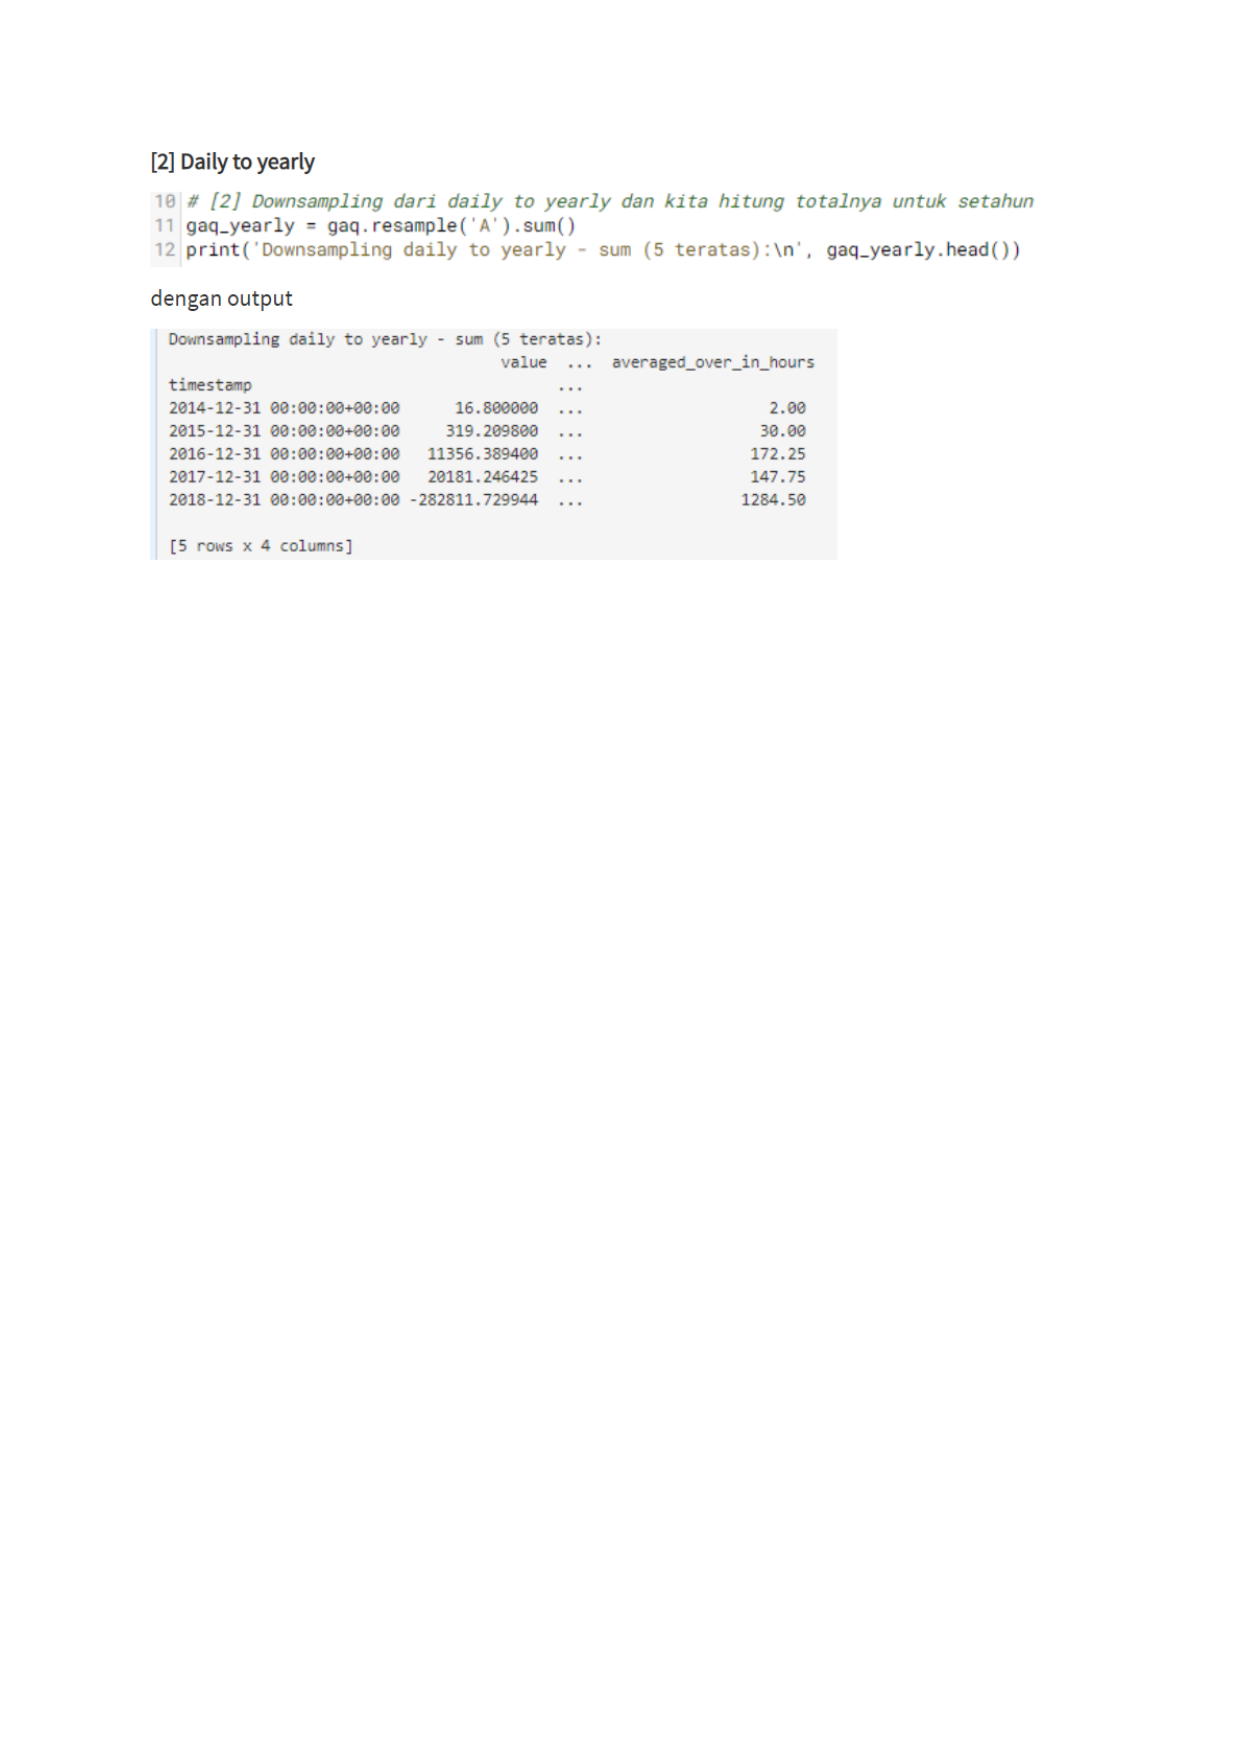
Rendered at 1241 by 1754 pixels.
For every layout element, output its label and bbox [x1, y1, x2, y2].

picture [150, 150, 1091, 563]
